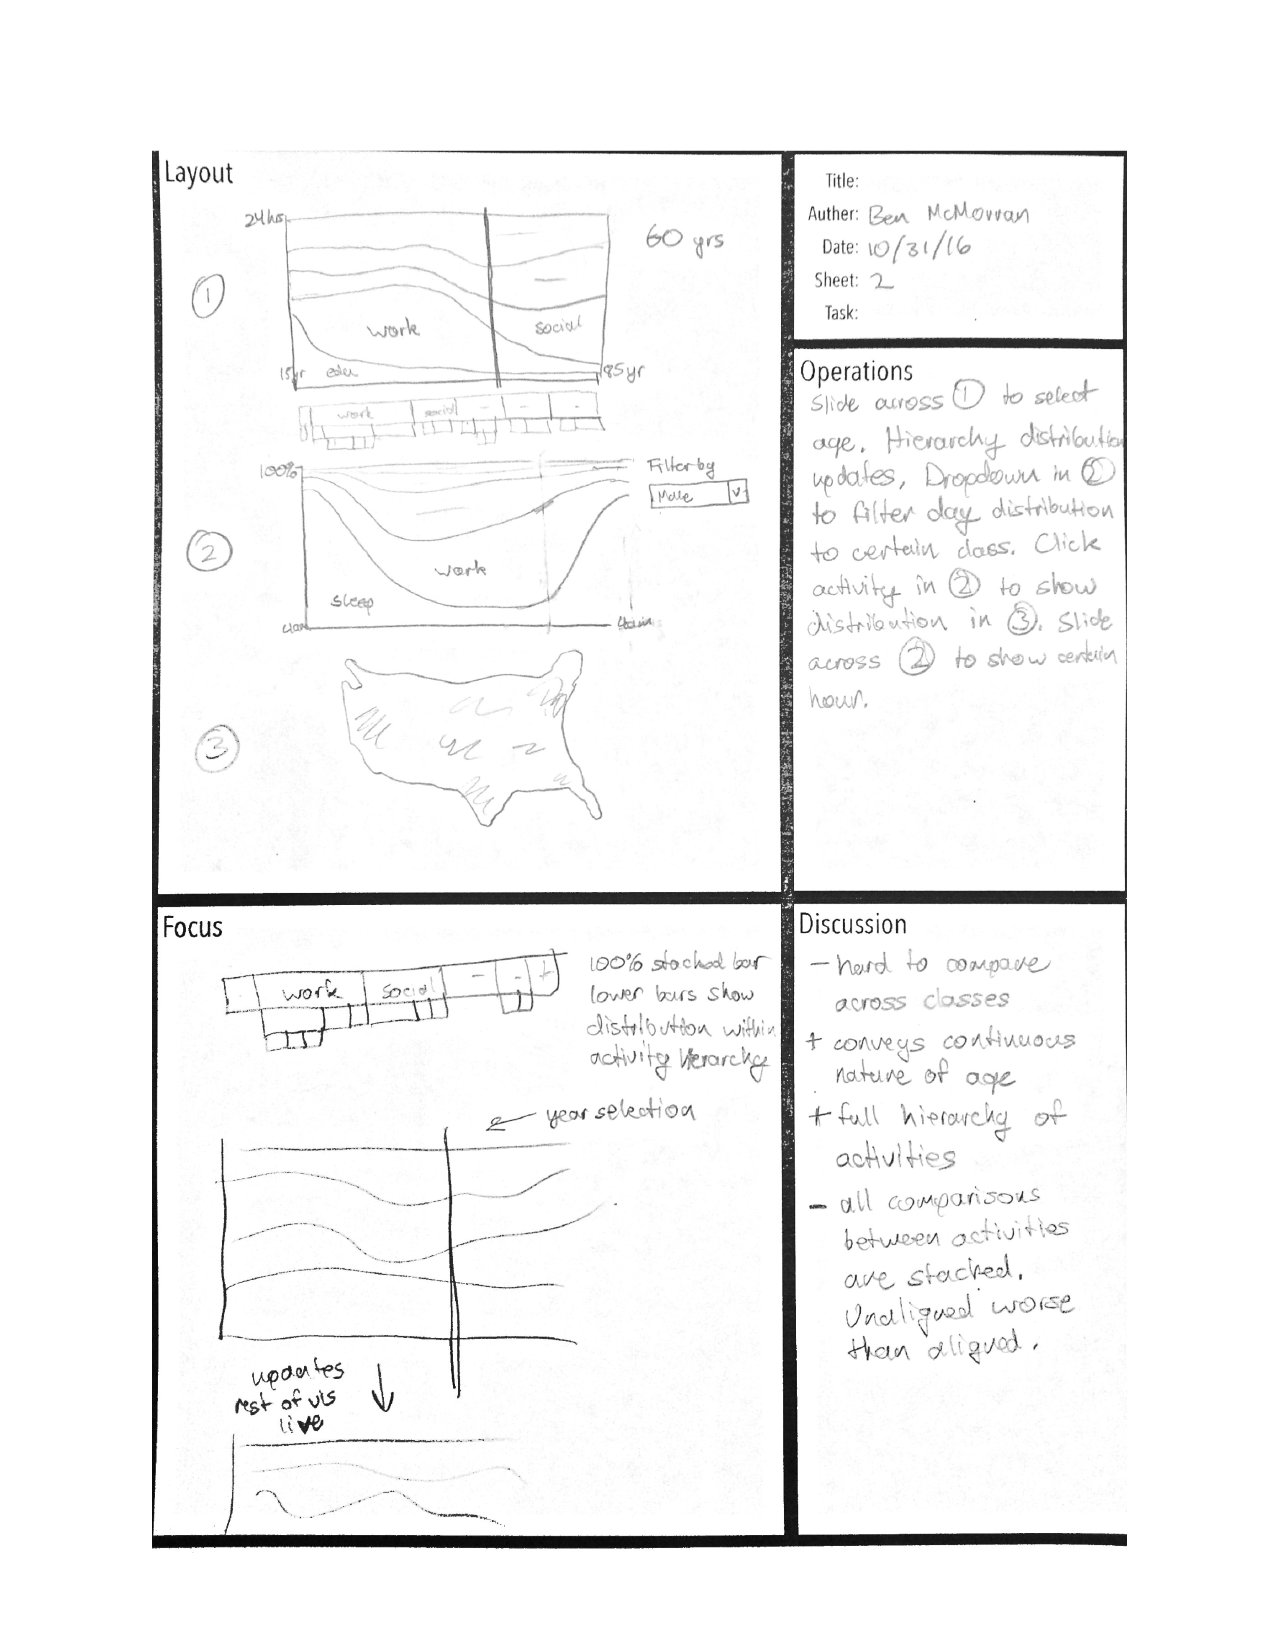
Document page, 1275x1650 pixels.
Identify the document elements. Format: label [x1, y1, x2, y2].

picture [153, 152, 1126, 1553]
